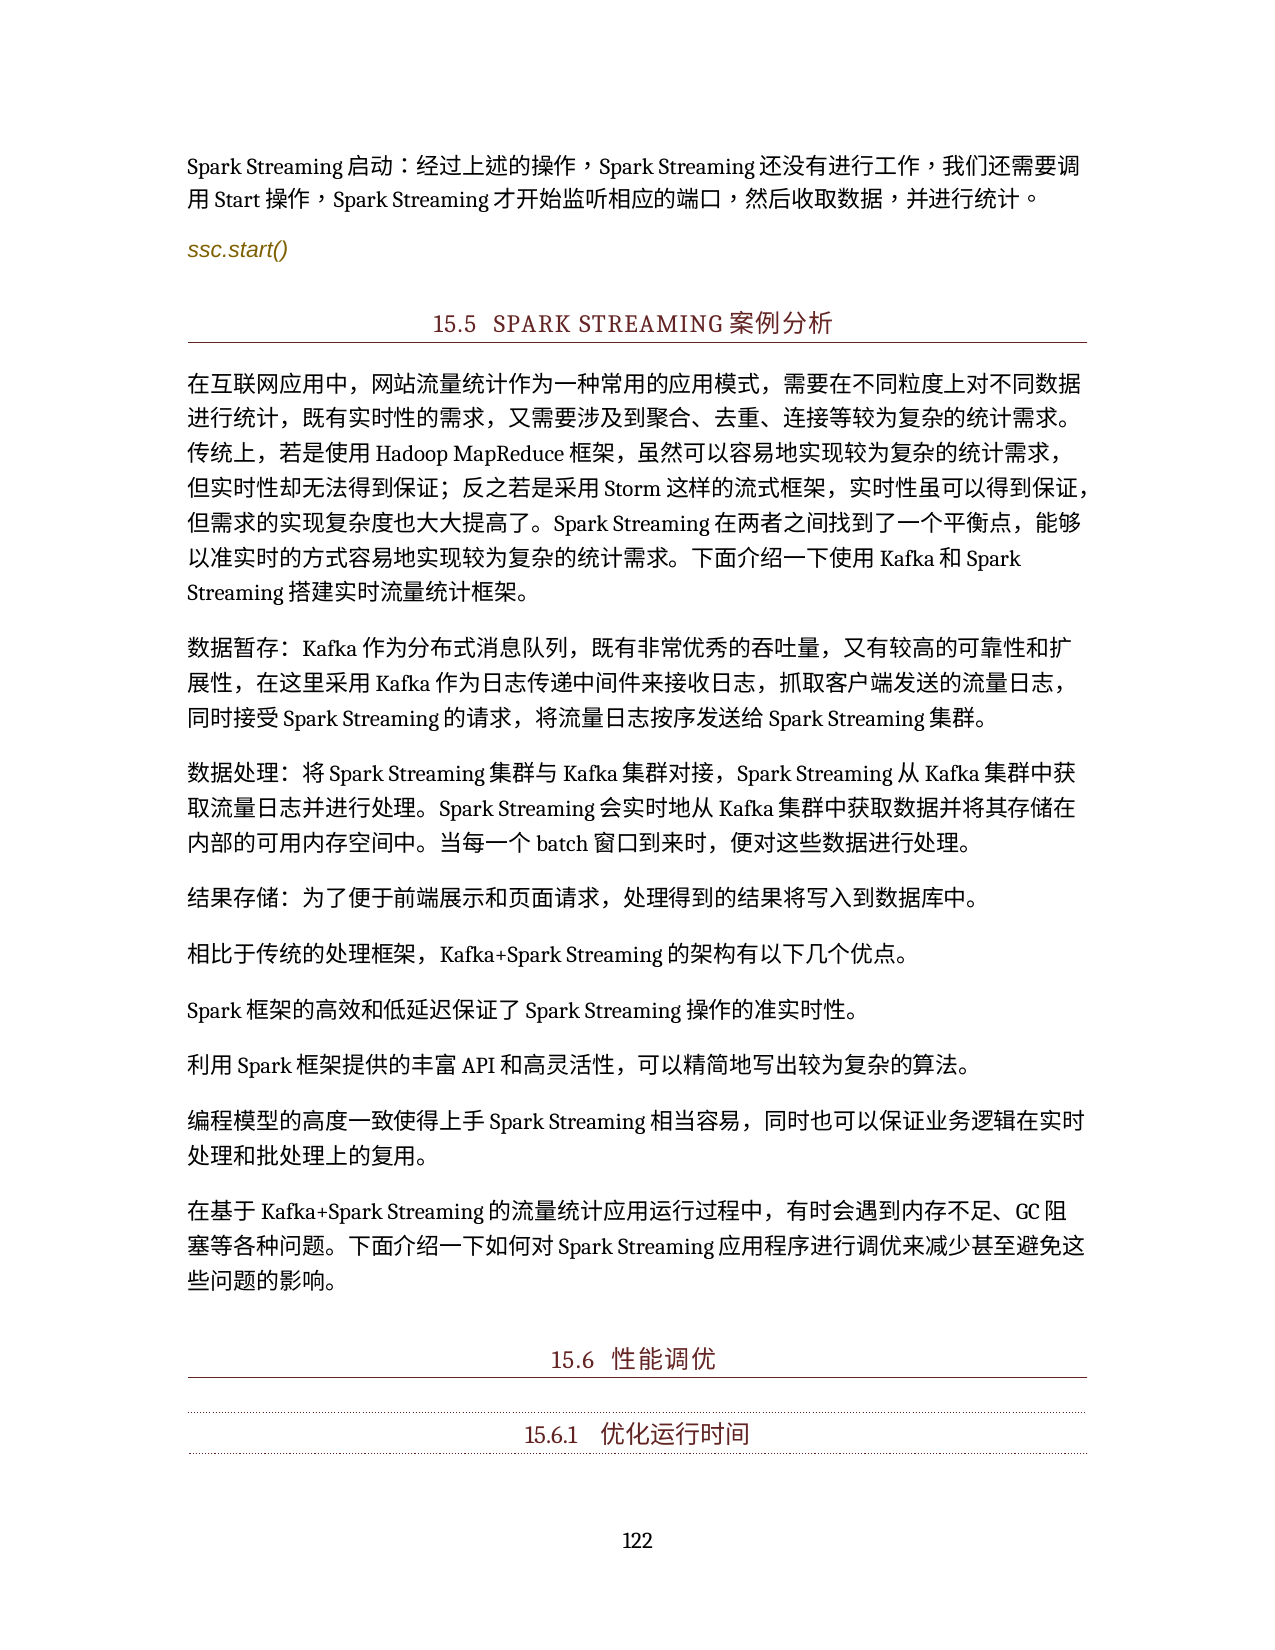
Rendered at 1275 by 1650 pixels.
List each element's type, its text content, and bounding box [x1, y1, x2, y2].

text 在基于Kafka+Spark Streaming的流量统计应用运行过程中，有时会遇到内存不足、GC阻塞等各种问题。下面介绍一下如何对Spark Streaming应用程序进行调优来减少甚至避免这些问题的影响。 [187, 1193, 1087, 1296]
text 在互联网应用中，网站流量统计作为一种常用的应用模式，需要在不同粒度上对不同数据进行统计，既有实时性的需求，又需要涉及到聚合、去重、连接等较为复杂的统计需求。传统上，若是使用Hadoop MapReduce框架，虽然可以容易地实现较为复杂的统计需求，但实时性却无法得到保证；反之若是采用Storm这样的流式框架，实时性虽可以得到保证，但需求的实现复杂度也大大提高了。Spark Streaming在两者之间找到了一个平衡点，能够以准实时的方式容易地实现较为复杂的统计需求。下面介绍一下使用Kafka和Spark Streaming搭建实时流量统计框架。 [187, 365, 1087, 607]
text 结果存储：为了便于前端展示和页面请求，处理得到的结果将写入到数据库中。 [187, 880, 1087, 913]
text 利用Spark框架提供的丰富API和高灵活性，可以精简地写出较为复杂的算法。 [187, 1047, 1087, 1080]
text 编程模型的高度一致使得上手Spark Streaming相当容易，同时也可以保证业务逻辑在实时处理和批处理上的复用。 [187, 1103, 1087, 1171]
subtitle Spark Streaming案例分析 [187, 306, 1087, 343]
subtitle 优化运行时间 [187, 1412, 1087, 1454]
text 数据处理：将Spark Streaming集群与Kafka集群对接，Spark Streaming从Kafka集群中获取流量日志并进行处理。Spark Streaming会实时地从Kafka集群中获取数据并将其存储在内部的可用内存空间中。当每一个batch窗口到来时，便对这些数据进行处理。 [187, 755, 1087, 858]
subtitle 性能调优 [187, 1339, 1087, 1378]
text ssc.start() [187, 236, 1087, 263]
text Spark框架的高效和低延迟保证了Spark Streaming操作的准实时性。 [187, 991, 1087, 1025]
text 数据暂存：Kafka作为分布式消息队列，既有非常优秀的吞吐量，又有较高的可靠性和扩展性，在这里采用Kafka作为日志传递中间件来接收日志，抓取客户端发送的流量日志，同时接受Spark Streaming的请求，将流量日志按序发送给Spark Streaming集群。 [187, 630, 1087, 733]
text Spark Streaming启动：经过上述的操作，Spark Streaming还没有进行工作，我们还需要调用Start操作，Spark Streaming才开始监听相应的端口，然后收取数据，并进行统计。 [187, 150, 1087, 214]
text 相比于传统的处理框架，Kafka+Spark Streaming的架构有以下几个优点。 [187, 936, 1087, 969]
